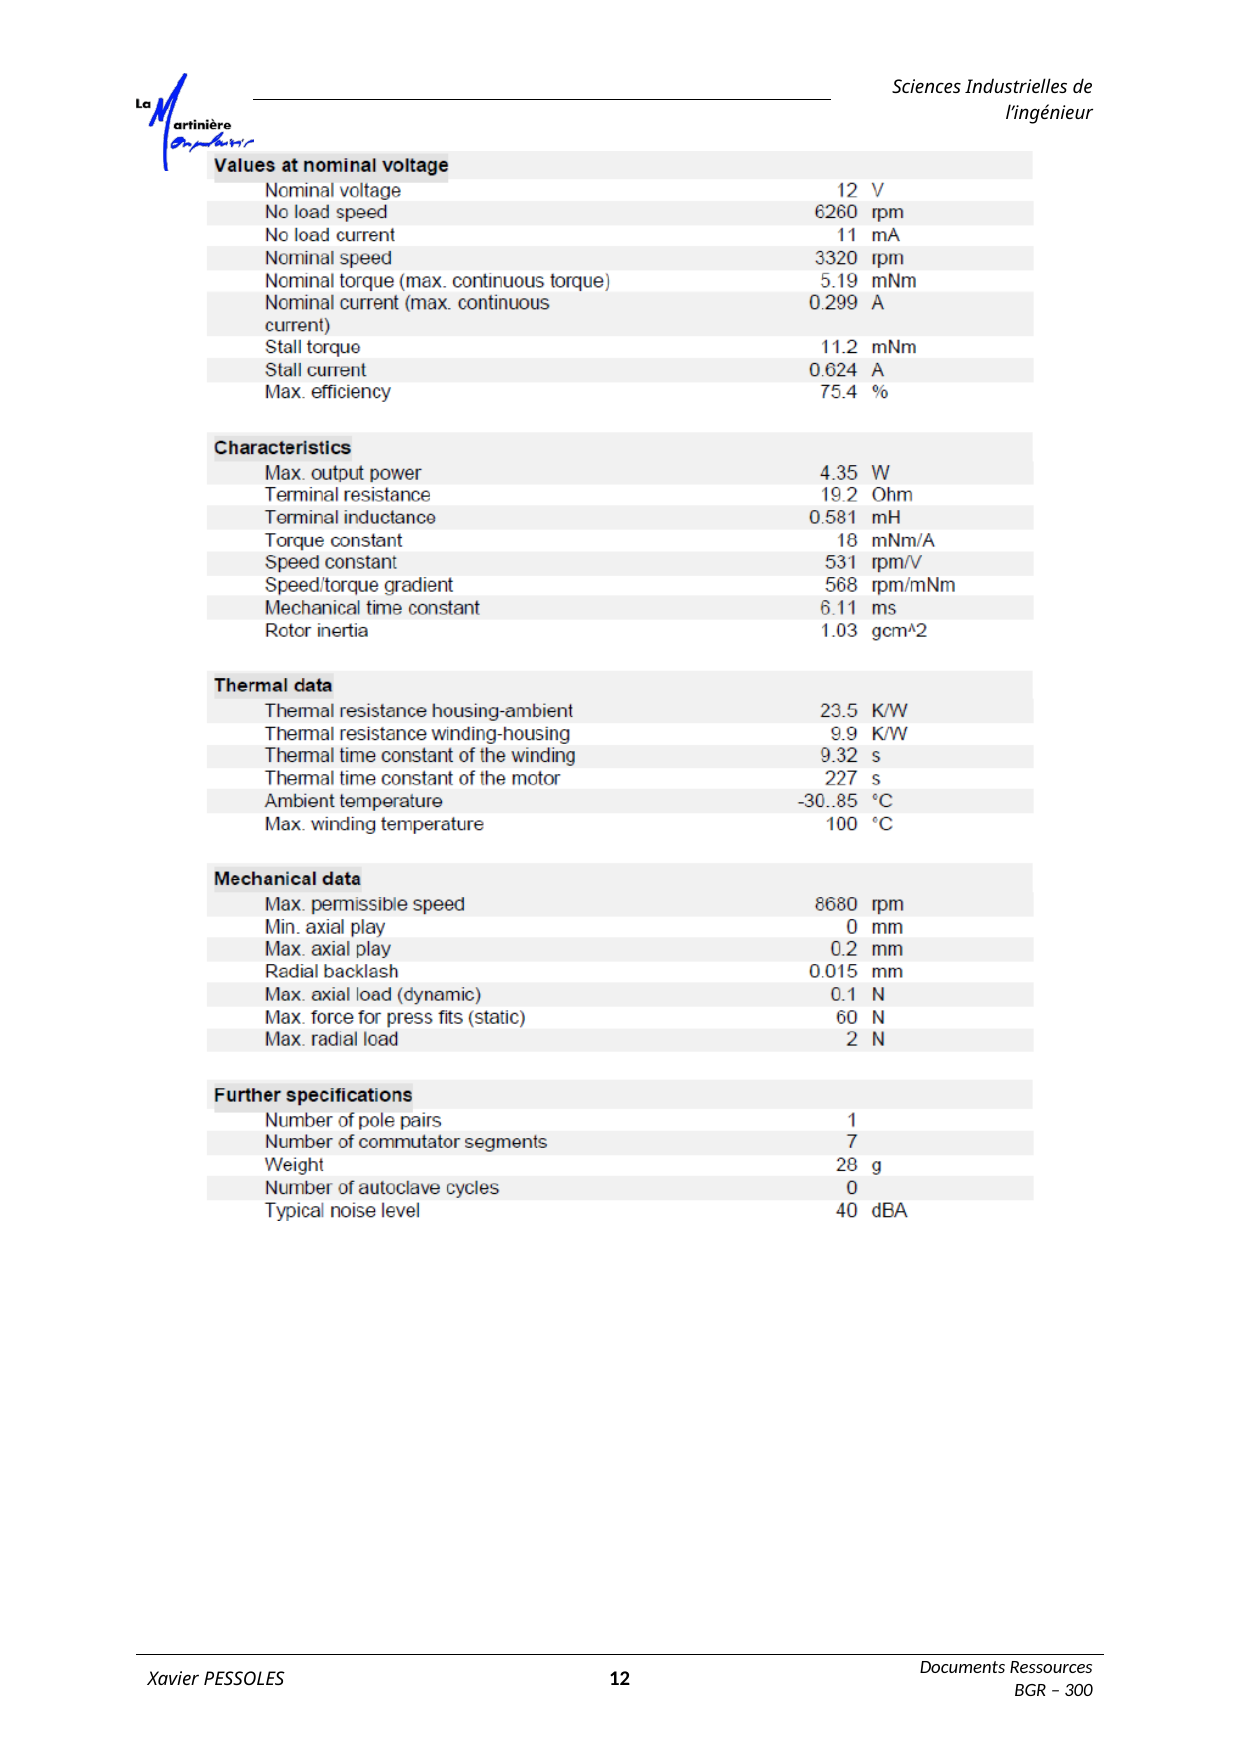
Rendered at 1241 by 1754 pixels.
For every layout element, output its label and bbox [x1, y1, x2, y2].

picture [136, 73, 1034, 1221]
